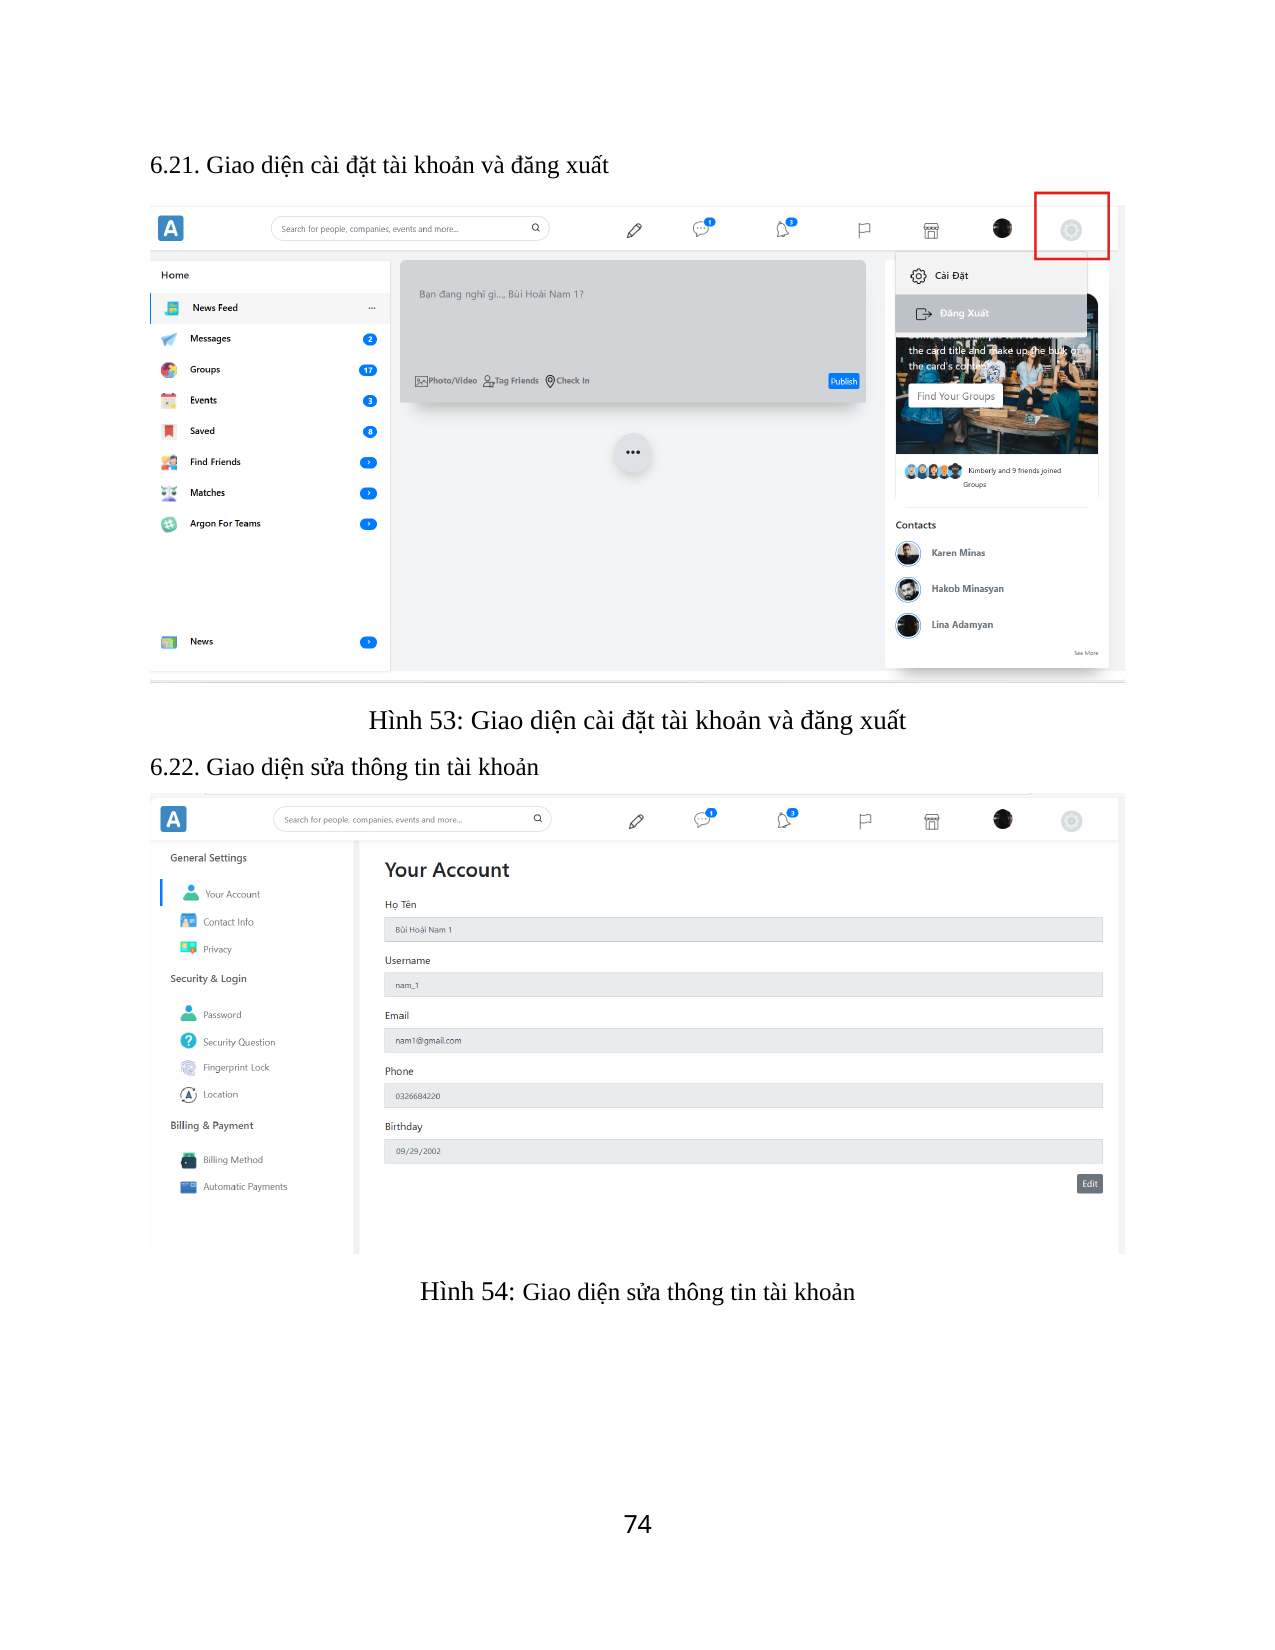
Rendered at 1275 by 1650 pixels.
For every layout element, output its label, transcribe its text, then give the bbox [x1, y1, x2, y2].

subtitle 6.21. Giao diện cài đặt tài khoản và đăng xuất [150, 150, 1125, 179]
text Hình 53: Giao diện cài đặt tài khoản và đăng xuất [150, 704, 1125, 735]
subtitle 6.22. Giao diện sửa thông tin tài khoản [150, 752, 1125, 781]
picture [150, 191, 1125, 683]
picture [150, 793, 1125, 1254]
text Hình 54: Giao diện sửa thông tin tài khoản [150, 1275, 1125, 1306]
